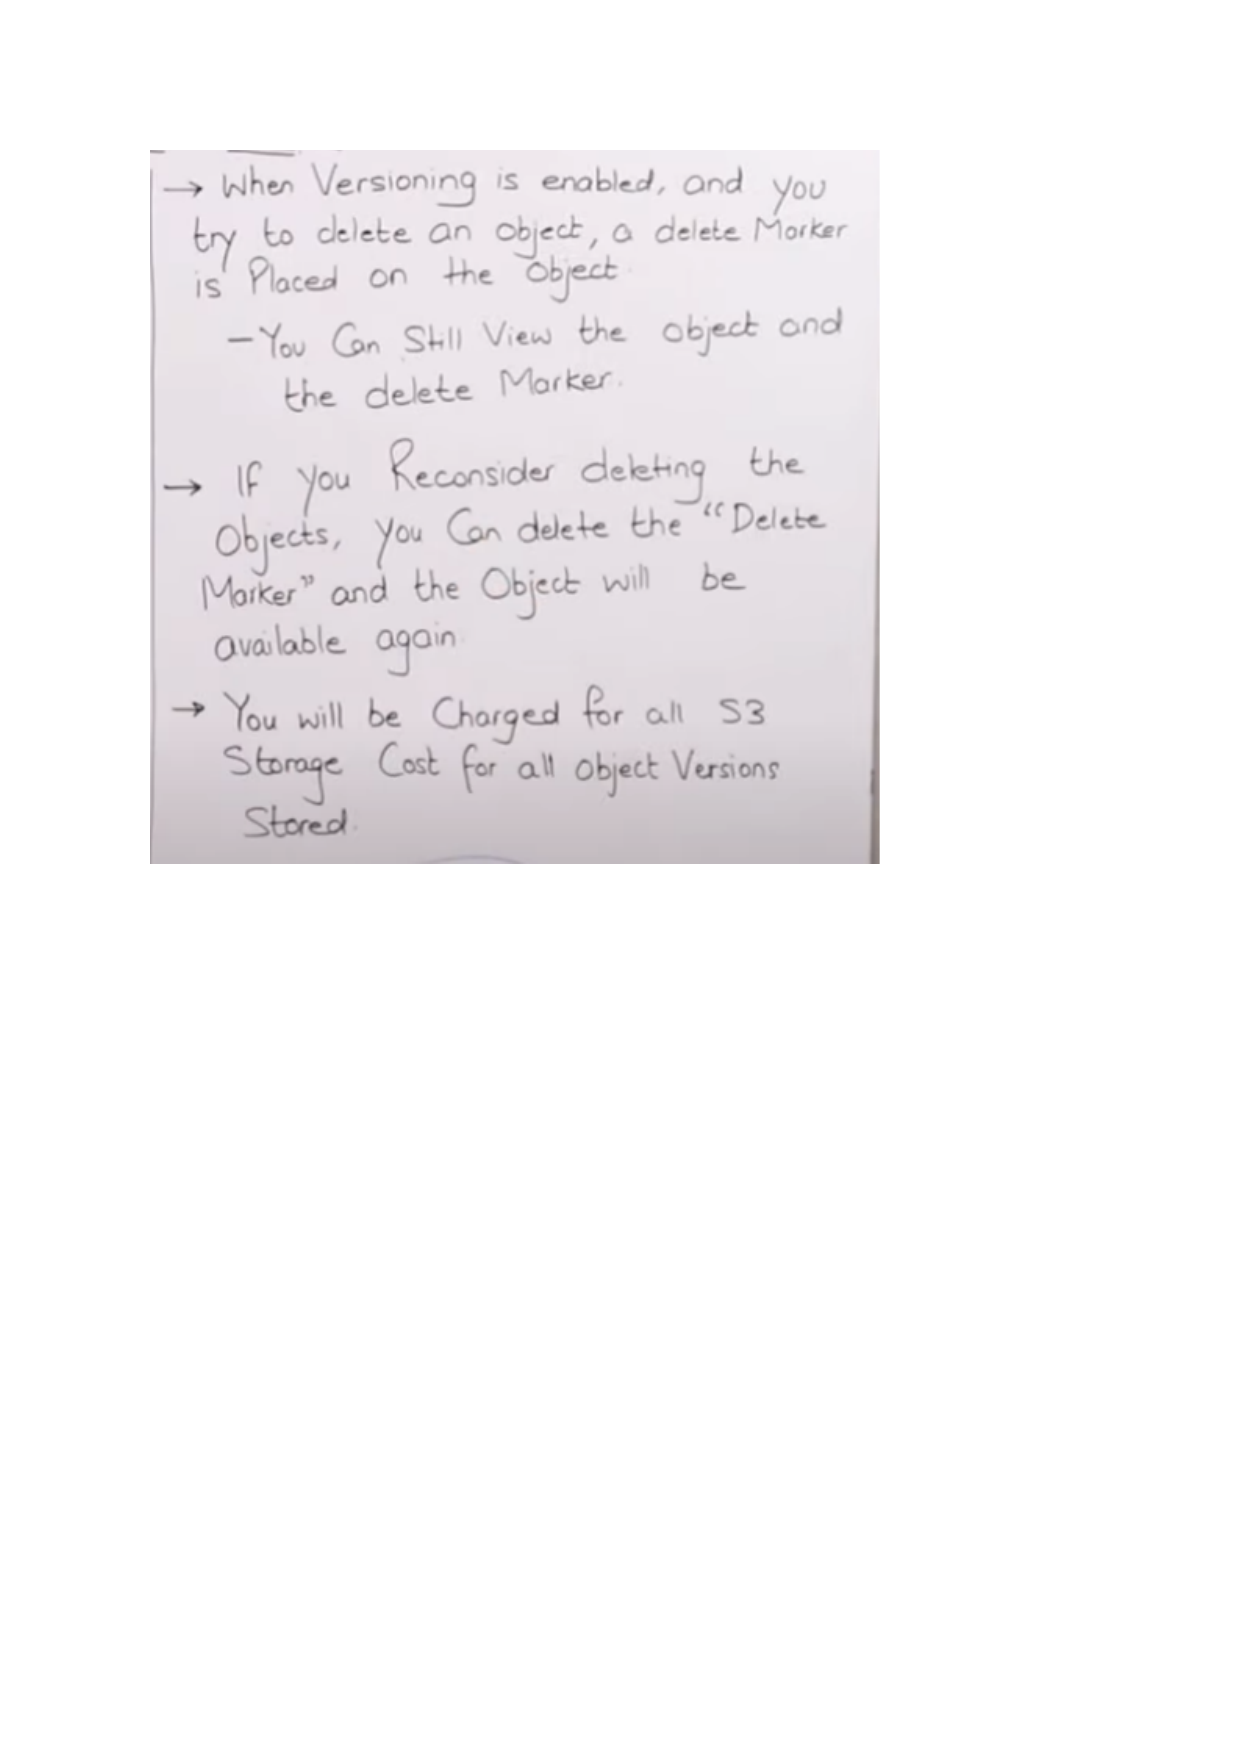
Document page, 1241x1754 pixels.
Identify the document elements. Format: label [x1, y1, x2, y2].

picture [150, 150, 880, 864]
